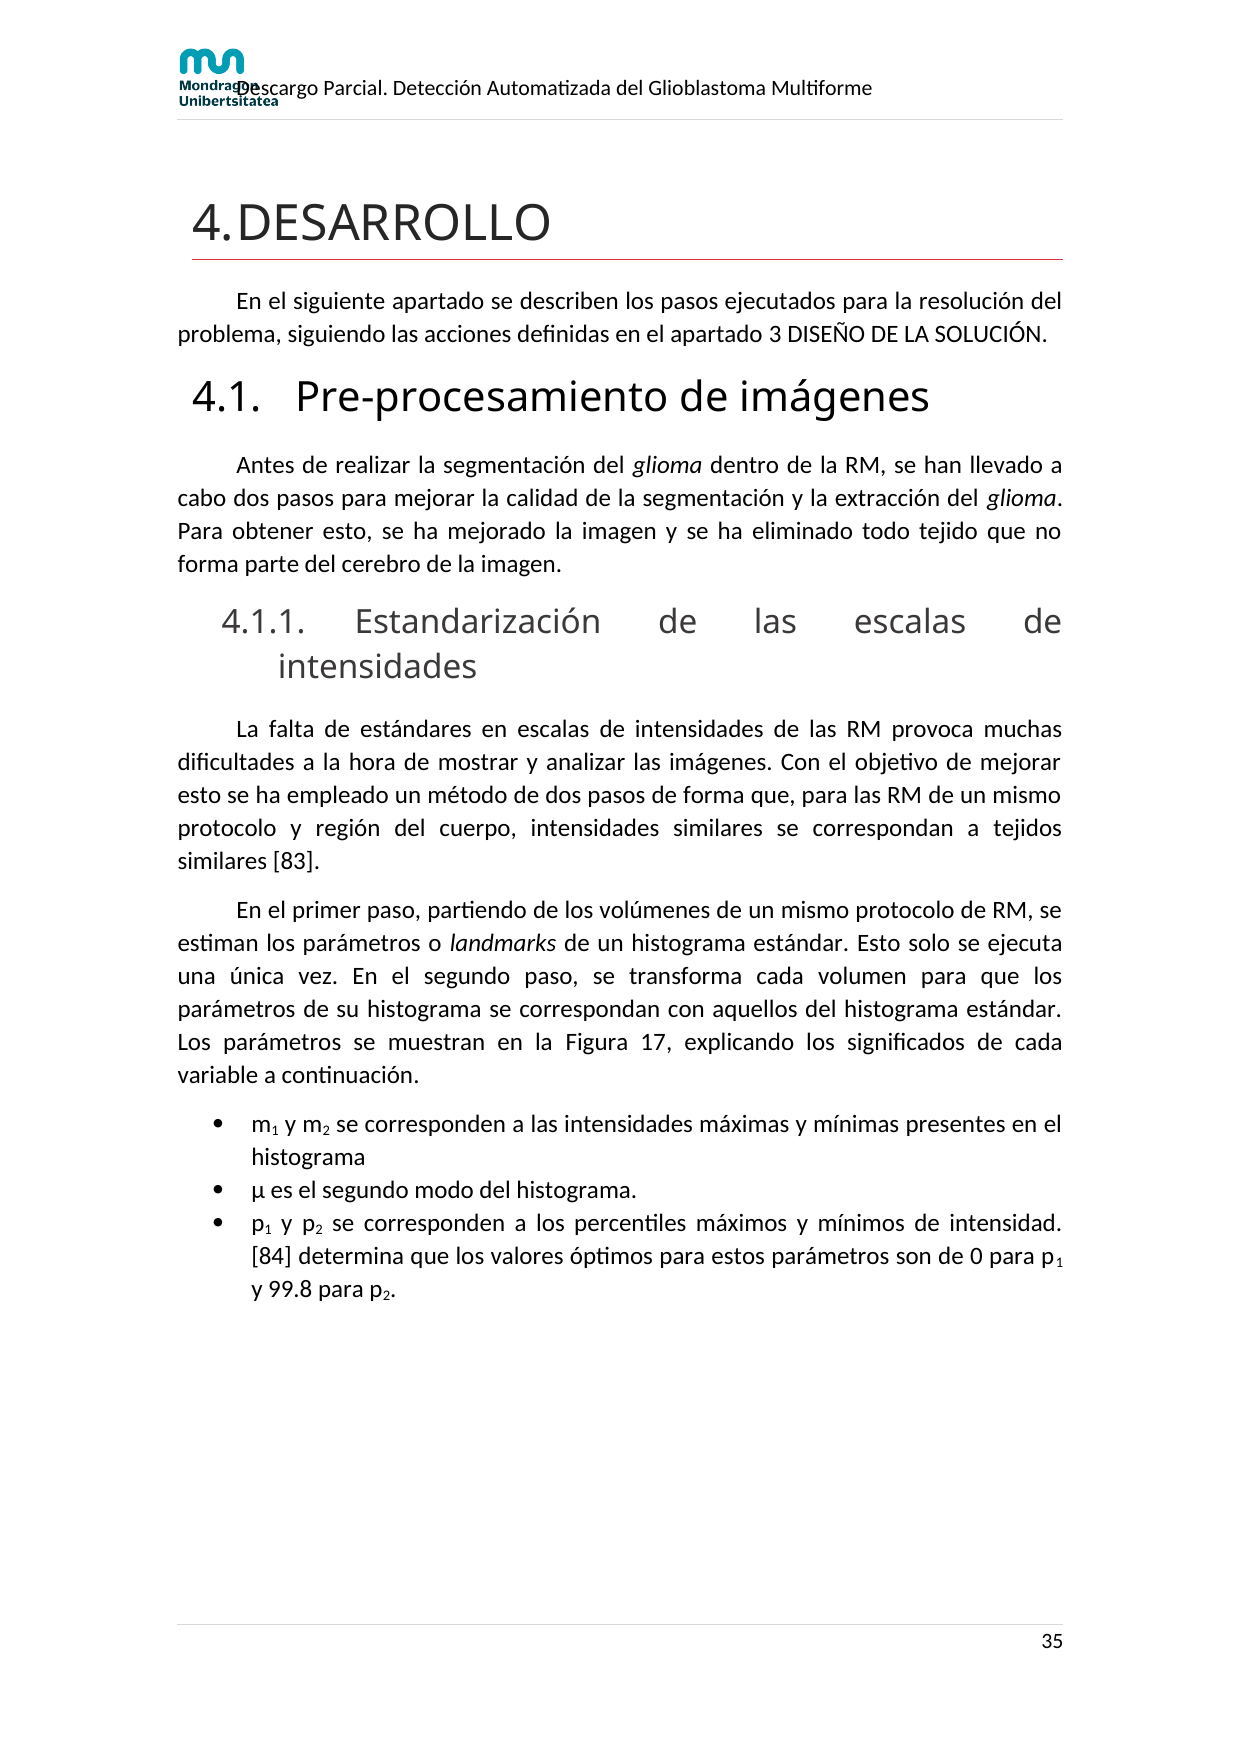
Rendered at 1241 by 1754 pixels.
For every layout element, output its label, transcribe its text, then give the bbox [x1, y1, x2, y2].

picture [154, 36, 291, 118]
list µ es el segundo modo del histograma. [213, 1174, 1063, 1205]
text Antes de realizar la segmentación del glioma dentro de la RM, se han llevado a cabo dos pasos para mejorar la calidad de la segmentación y la extracción del glioma. Para obtener esto, se ha mejorado la imagen y se ha eliminado todo tejido que no forma parte del cerebro de la imagen. [177, 449, 1063, 578]
list p1 y p2 se corresponden a los percentiles máximos y mínimos de intensidad. [84] determina que los valores óptimos para estos parámetros son de 0 para p1 y 99.8 para p2. [213, 1207, 1063, 1304]
subtitle Estandarización de las escalas de intensidades [221, 597, 1063, 688]
list m1 y m2 se corresponden a las intensidades máximas y mínimas presentes en el histograma [213, 1109, 1063, 1172]
text En el primer paso, partiendo de los volúmenes de un mismo protocolo de RM, se estiman los parámetros o landmarks de un histograma estándar. Esto solo se ejecuta una única vez. En el segundo paso, se transforma cada volumen para que los parámetros de su histograma se correspondan con aquellos del histograma estándar. Los parámetros se muestran en la Figura 18, explicando los significados de cada variable a continuación. [177, 894, 1063, 1089]
subtitle DESARROLLO [192, 186, 1063, 259]
text En el siguiente apartado se describen los pasos ejecutados para la resolución del problema, siguiendo las acciones definidas en el apartado 3 DISEÑO DE LA SOLUCIÓN. [177, 285, 1063, 348]
text La falta de estándares en escalas de intensidades de las RM provoca muchas dificultades a la hora de mostrar y analizar las imágenes. Con el objetivo de mejorar esto se ha empleado un método de dos pasos de forma que, para las RM de un mismo protocolo y región del cuerpo, intensidades similares se correspondan a tejidos similares [83]. [177, 713, 1063, 875]
subtitle Pre-procesamiento de imágenes [192, 367, 1063, 424]
